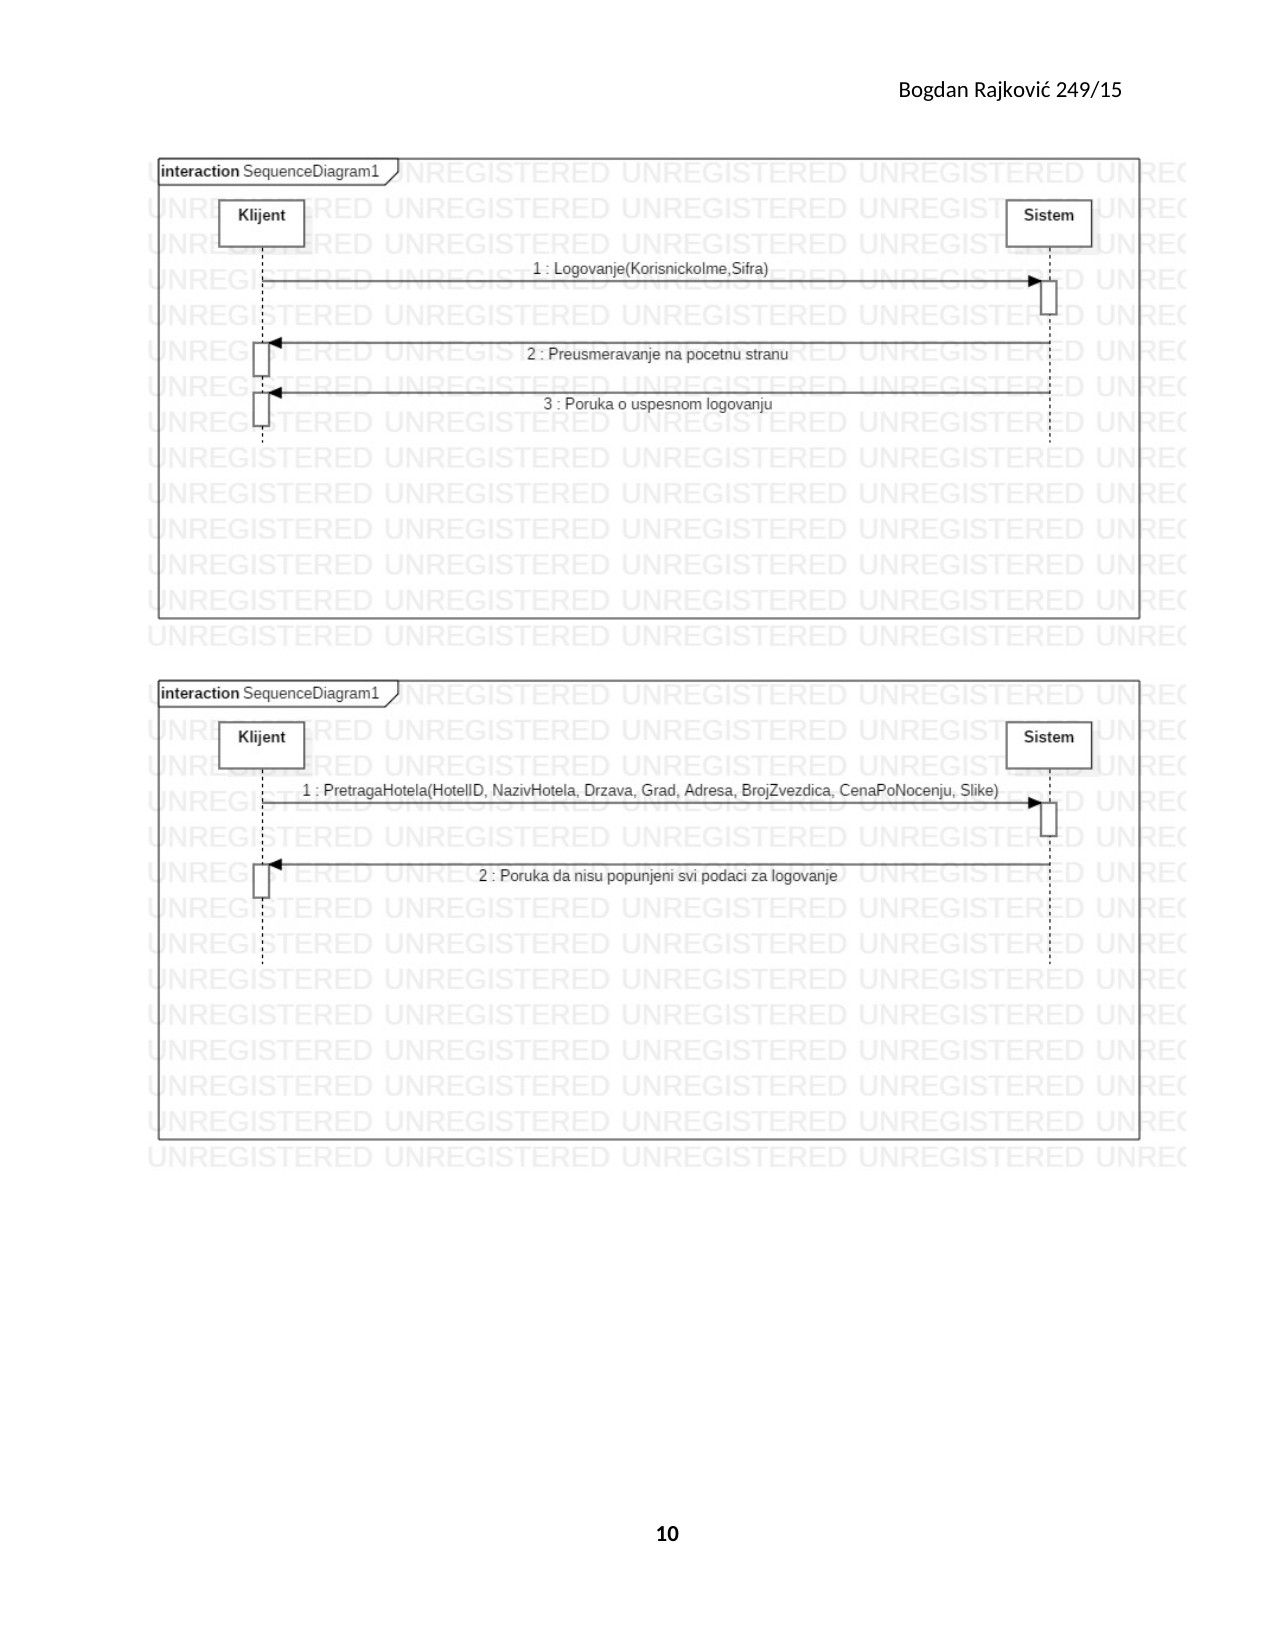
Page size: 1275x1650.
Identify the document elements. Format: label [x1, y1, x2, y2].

picture [147, 147, 1187, 666]
picture [147, 669, 1187, 1187]
